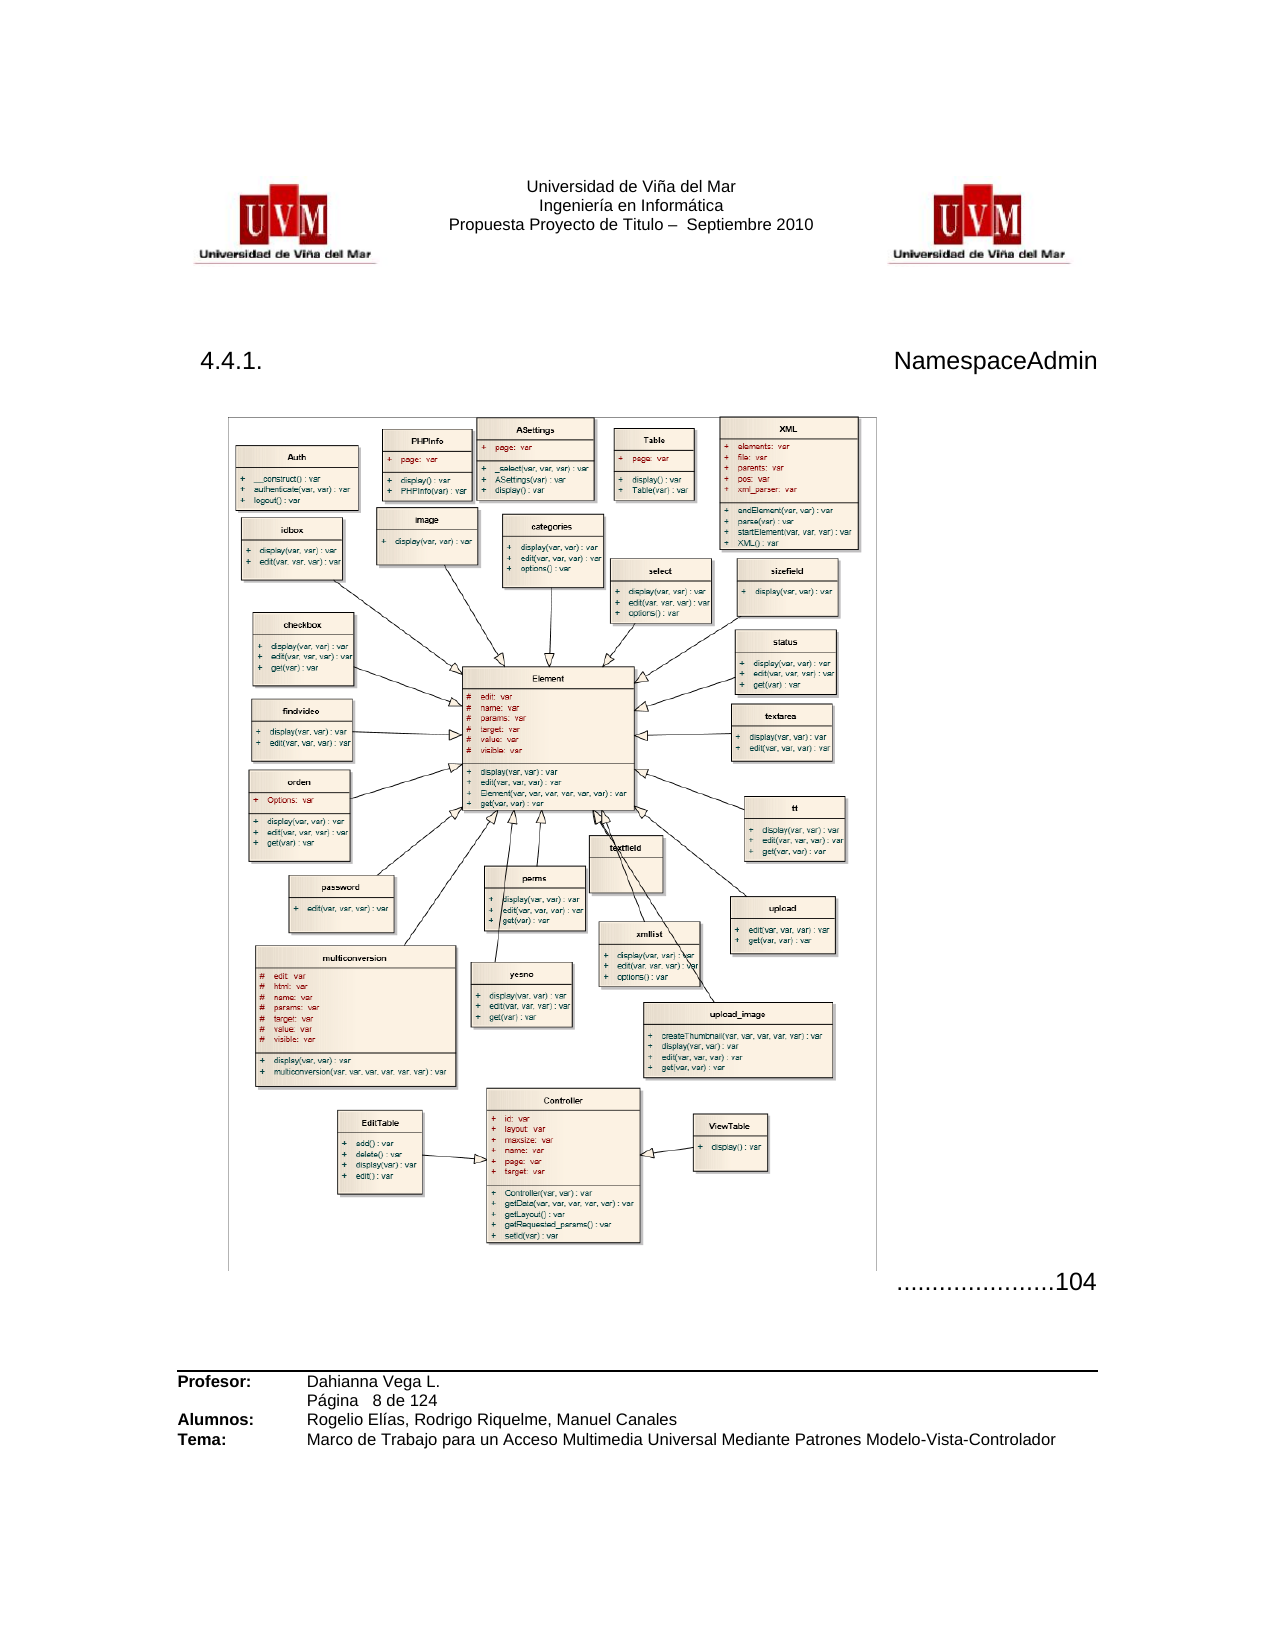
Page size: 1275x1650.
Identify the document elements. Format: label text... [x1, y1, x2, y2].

picture [200, 389, 897, 1291]
picture [871, 176, 1084, 267]
picture [177, 176, 390, 267]
